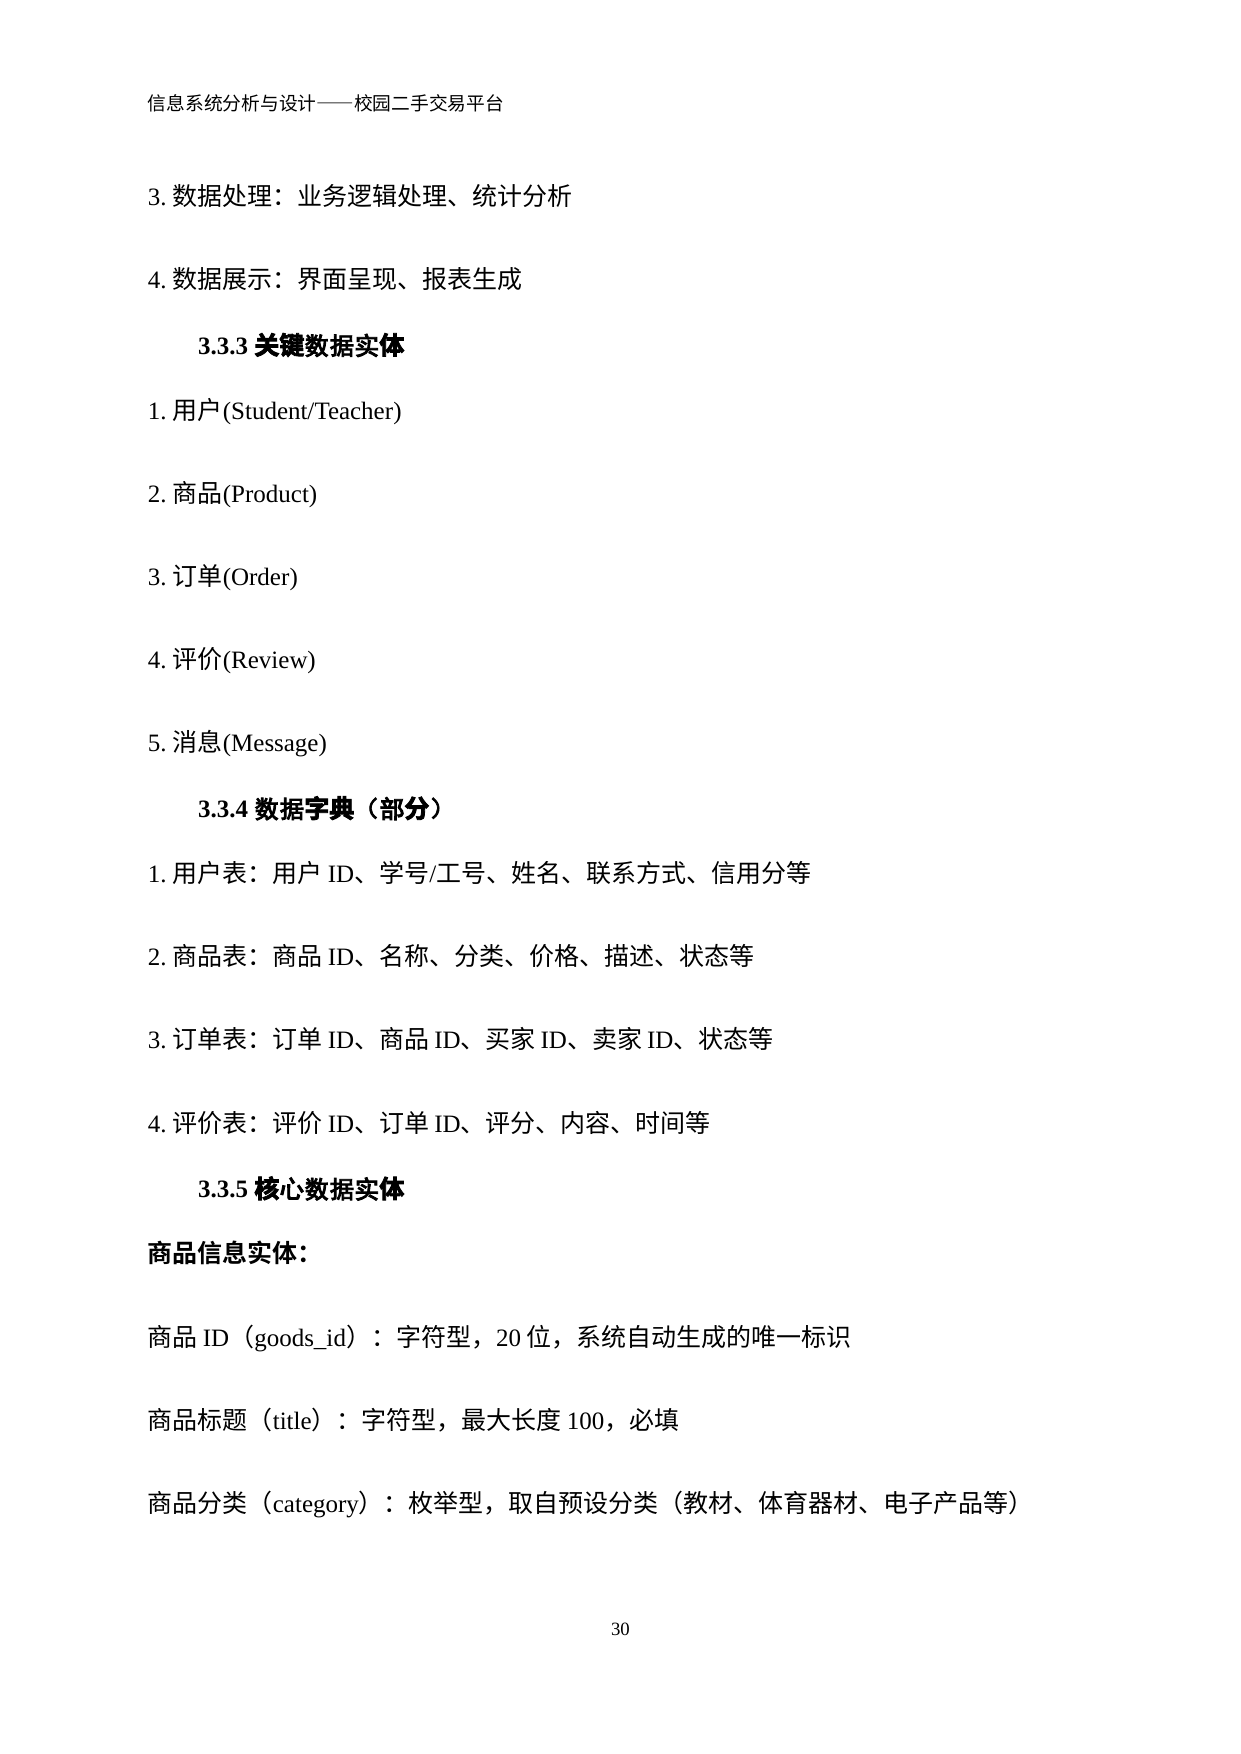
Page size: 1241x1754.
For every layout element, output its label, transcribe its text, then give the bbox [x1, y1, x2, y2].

text 商品分类（category）：枚举型，取自预设分类（教材、体育器材、电子产品等） [148, 1469, 1092, 1534]
text 3. 订单(Order) [148, 542, 1092, 607]
text 4. 评价(Review) [148, 625, 1092, 690]
text 2. 商品表：商品ID、名称、分类、价格、描述、状态等 [148, 922, 1092, 987]
subtitle 3.3.3 关键数据实体 [148, 328, 1092, 361]
text 1. 用户(Student/Teacher) [148, 376, 1092, 441]
text 商品信息实体： [148, 1219, 1092, 1284]
text 3. 数据处理：业务逻辑处理、统计分析 [148, 162, 1092, 227]
text 4. 数据展示：界面呈现、报表生成 [148, 245, 1092, 310]
text 1. 用户表：用户ID、学号/工号、姓名、联系方式、信用分等 [148, 839, 1092, 904]
text 4. 评价表：评价ID、订单ID、评分、内容、时间等 [148, 1089, 1092, 1154]
text 3. 订单表：订单ID、商品ID、买家ID、卖家ID、状态等 [148, 1006, 1092, 1071]
subtitle 3.3.4 数据字典（部分） [148, 792, 1092, 824]
text 商品标题（title）：字符型，最大长度100，必填 [148, 1386, 1092, 1451]
subtitle 3.3.5 核心数据实体 [148, 1172, 1092, 1204]
text 5. 消息(Message) [148, 708, 1092, 773]
text 2. 商品(Product) [148, 459, 1092, 524]
text 商品ID（goods_id）：字符型，20位，系统自动生成的唯一标识 [148, 1303, 1092, 1368]
